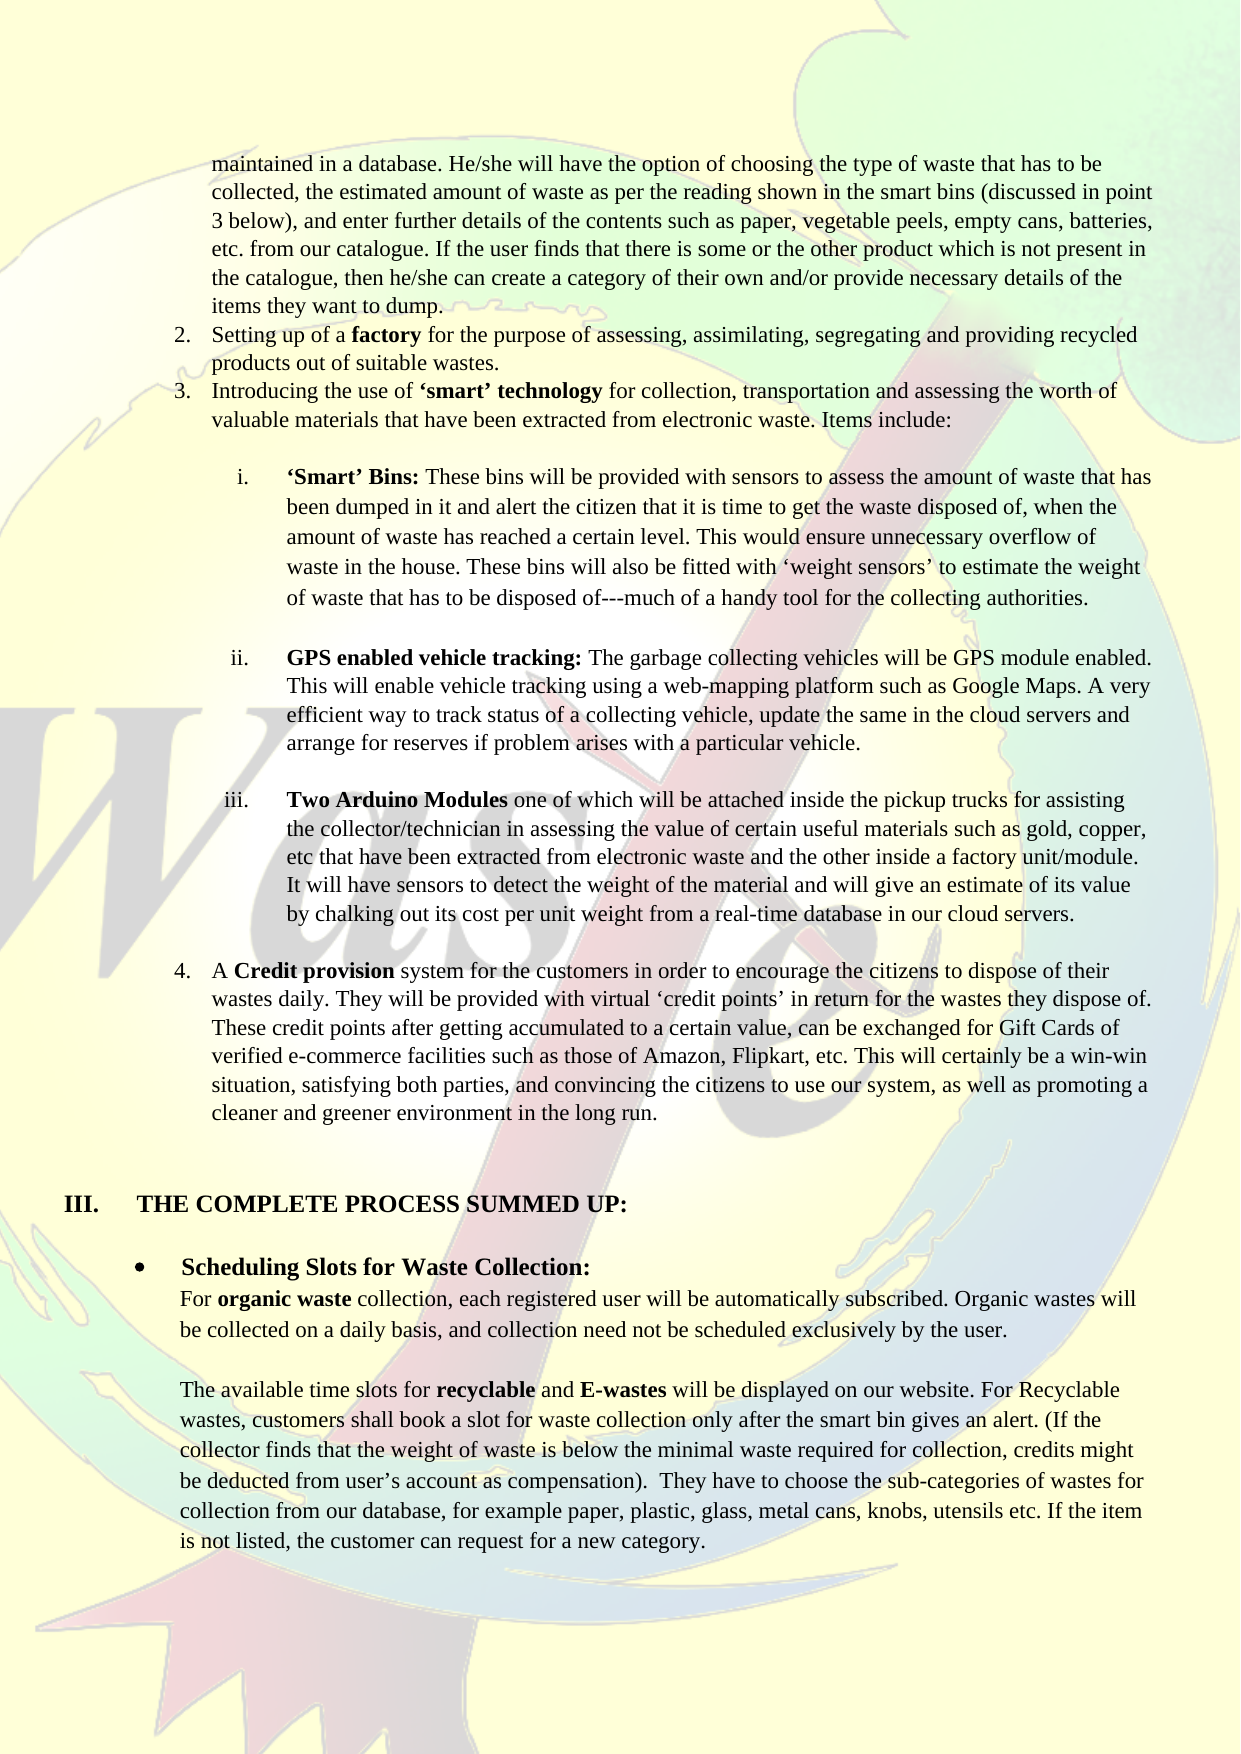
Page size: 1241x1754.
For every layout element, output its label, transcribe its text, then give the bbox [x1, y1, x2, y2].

list Setting up of a factory for the purpose of assessing, assimilating, segregating and providing recycled products out of suitable wastes. [174, 321, 1154, 375]
list The available time slots for recyclable and E-wastes will be displayed on our website. For Recyclable wastes, customers shall book a slot for waste collection only after the smart bin gives an alert. (If the collector finds that the weight of waste is below the minimal waste required for collection, credits might be deducted from user’s account as compensation). They have to choose the sub-categories of wastes for collection from our database, for example paper, plastic, glass, metal cans, knobs, utensils etc. If the item is not listed, the customer can request for a new category. [179, 1376, 1154, 1553]
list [174, 150, 1154, 318]
list THE COMPLETE PROCESS SUMMED UP: [99, 1189, 1154, 1218]
list Scheduling Slots for Waste Collection: [135, 1252, 1154, 1281]
list Two Arduino Modules one of which will be attached inside the pickup trucks for assisting the collector/technician in assessing the value of certain useful materials such as gold, copper, etc that have been extracted from electronic waste and the other inside a factory unit/module. It will have sensors to detect the weight of the material and will give an estimate of its value by chalking out its cost per unit weight from a real-time database in our cloud servers. [249, 786, 1154, 926]
list ‘Smart’ Bins: These bins will be provided with sensors to assess the amount of waste that has been dumped in it and alert the citizen that it is time to get the waste disposed of, when the amount of waste has reached a certain level. This would ensure unnecessary overflow of waste in the house. These bins will also be fitted with ‘weight sensors’ to estimate the weight of waste that has to be disposed of---much of a handy tool for the collecting authorities. [249, 463, 1154, 610]
list GPS enabled vehicle tracking: The garbage collecting vehicles will be GPS module enabled. This will enable vehicle tracking using a web-mapping platform such as Google Maps. A very efficient way to track status of a collecting vehicle, update the same in the cloud servers and arrange for reserves if problem arises with a particular vehicle. [249, 644, 1154, 756]
list A Credit provision system for the customers in order to encourage the citizens to dispose of their wastes daily. They will be provided with virtual ‘credit points’ in return for the wastes they dispose of. These credit points after getting accumulated to a certain value, can be exchanged for Gift Cards of verified e-commerce facilities such as those of Amazon, Flipkart, etc. This will certainly be a win-win situation, satisfying both parties, and convincing the citizens to use our system, as well as promoting a cleaner and greener environment in the long run. [174, 957, 1154, 1125]
list For organic waste collection, each registered user will be automatically subscribed. Organic wastes will be collected on a daily basis, and collection need not be scheduled exclusively by the user. [179, 1286, 1154, 1342]
list Introducing the use of ‘smart’ technology for collection, transportation and assessing the worth of valuable materials that have been extracted from electronic waste. Items include: [174, 377, 1154, 432]
